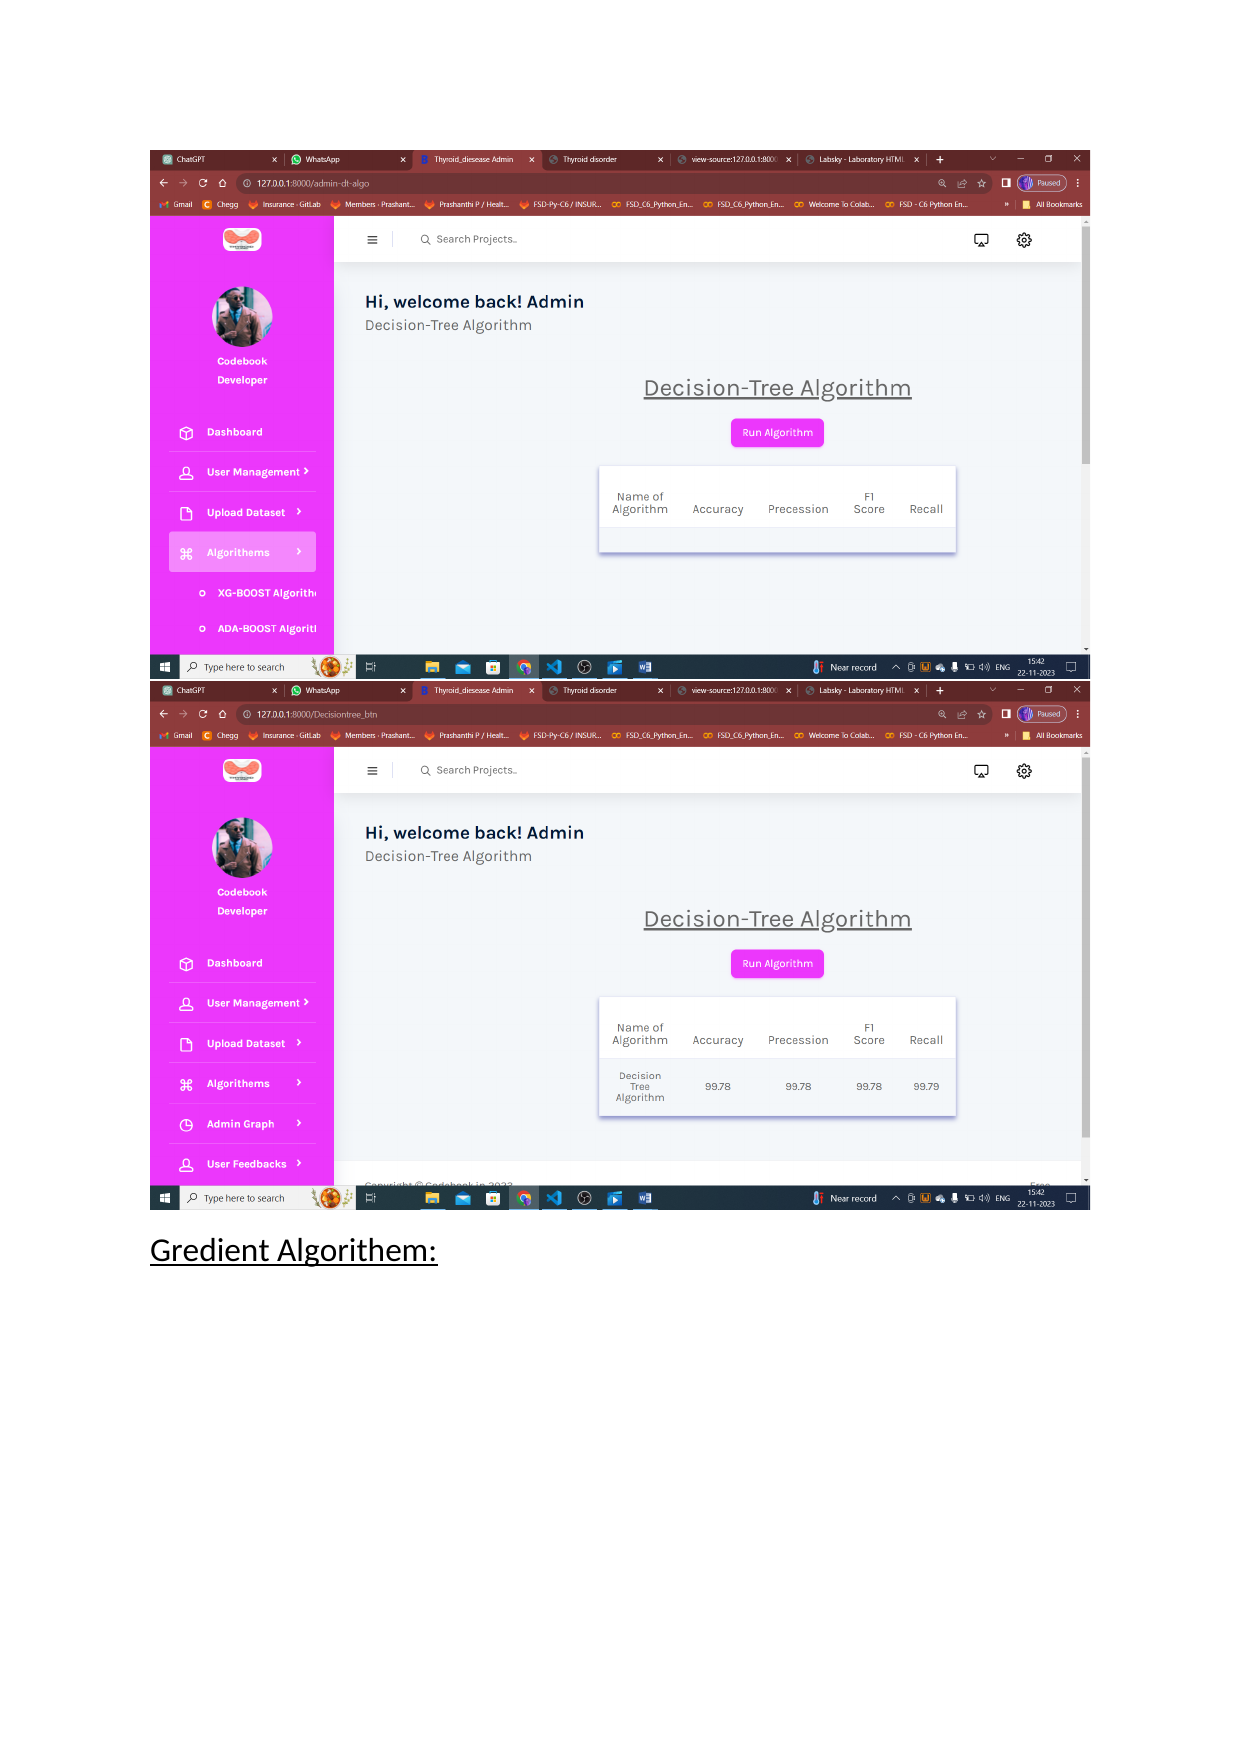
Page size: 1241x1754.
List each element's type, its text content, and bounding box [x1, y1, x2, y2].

text Gredient Algorithem: [150, 1229, 1090, 1269]
picture [150, 150, 1091, 679]
picture [150, 681, 1091, 1210]
